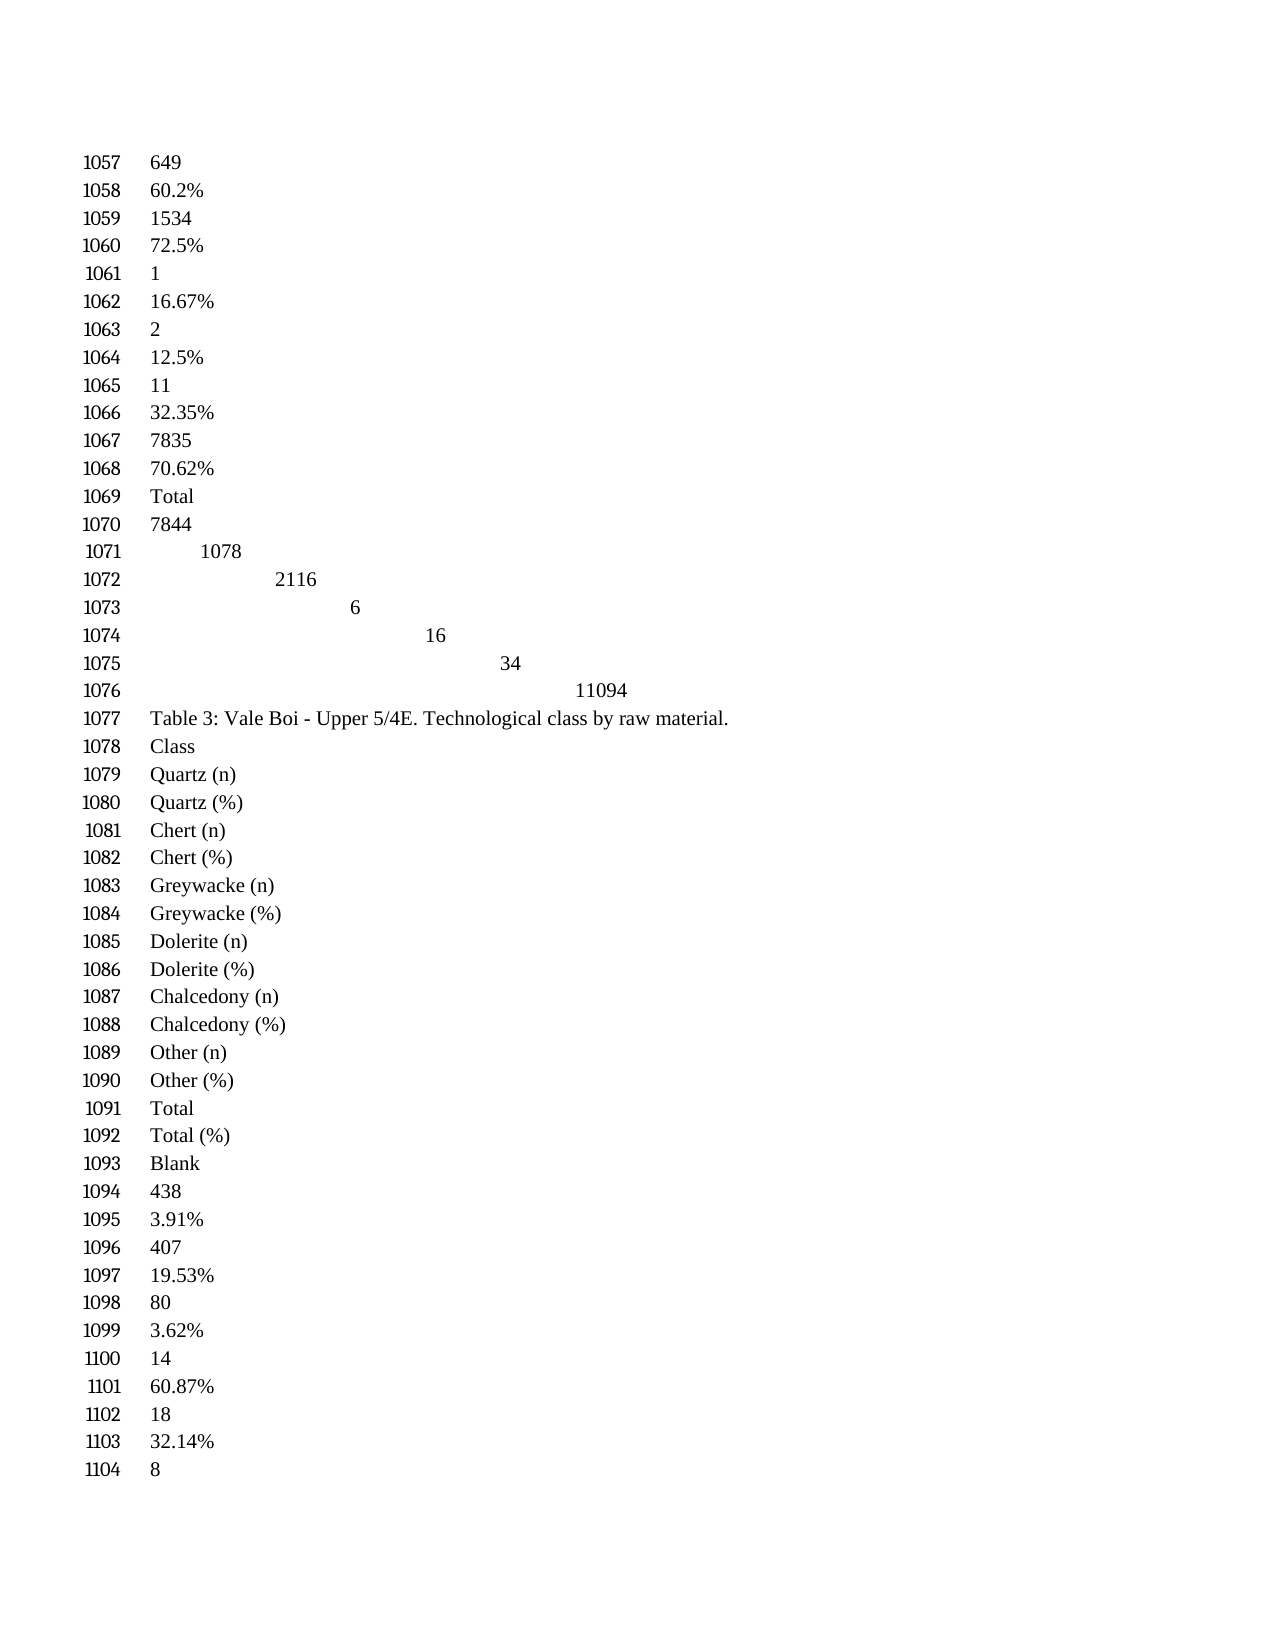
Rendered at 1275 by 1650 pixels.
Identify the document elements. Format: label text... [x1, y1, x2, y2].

list 6 [300, 595, 1125, 619]
text 72.5% [150, 233, 1125, 257]
list 34 [450, 651, 1125, 675]
text 32.35% [150, 400, 1125, 424]
text Chalcedony (n) [150, 984, 1125, 1008]
list 11094 [525, 678, 1125, 702]
text Dolerite (%) [150, 957, 1125, 981]
text Total [150, 1096, 1125, 1120]
text 11 [150, 372, 1125, 397]
text Chalcedony (%) [150, 1012, 1125, 1036]
text Chert (n) [150, 817, 1125, 842]
text 7835 [150, 428, 1125, 452]
text Other (n) [150, 1040, 1125, 1064]
text Class [150, 734, 1125, 758]
text 60.2% [150, 178, 1125, 202]
text Table 3: Vale Boi - Upper 5/4E. Technological class by raw material. [150, 706, 1125, 730]
text 438 [150, 1179, 1125, 1203]
text 14 [150, 1346, 1125, 1370]
text 649 [150, 150, 1125, 174]
text 32.14% [150, 1429, 1125, 1453]
text 12.5% [150, 345, 1125, 369]
text Dolerite (n) [150, 929, 1125, 953]
text Quartz (%) [150, 790, 1125, 814]
text 7844 [150, 512, 1125, 536]
text 8 [150, 1457, 1125, 1481]
text 60.87% [150, 1374, 1125, 1398]
text 70.62% [150, 456, 1125, 480]
text 19.53% [150, 1262, 1125, 1287]
text Quartz (n) [150, 762, 1125, 786]
text 407 [150, 1235, 1125, 1259]
text 2 [150, 317, 1125, 341]
list 16 [375, 623, 1125, 647]
text Greywacke (n) [150, 873, 1125, 897]
text 3.91% [150, 1207, 1125, 1231]
text Chert (%) [150, 845, 1125, 869]
text 18 [150, 1402, 1125, 1426]
text Total [150, 484, 1125, 508]
text Blank [150, 1151, 1125, 1175]
text 1534 [150, 206, 1125, 230]
text Other (%) [150, 1068, 1125, 1092]
text 16.67% [150, 289, 1125, 313]
text 1 [150, 261, 1125, 285]
text Total (%) [150, 1123, 1125, 1147]
text Greywacke (%) [150, 901, 1125, 925]
list 1078 [150, 539, 1125, 563]
text 80 [150, 1290, 1125, 1314]
text 3.62% [150, 1318, 1125, 1342]
list 2116 [225, 567, 1125, 591]
